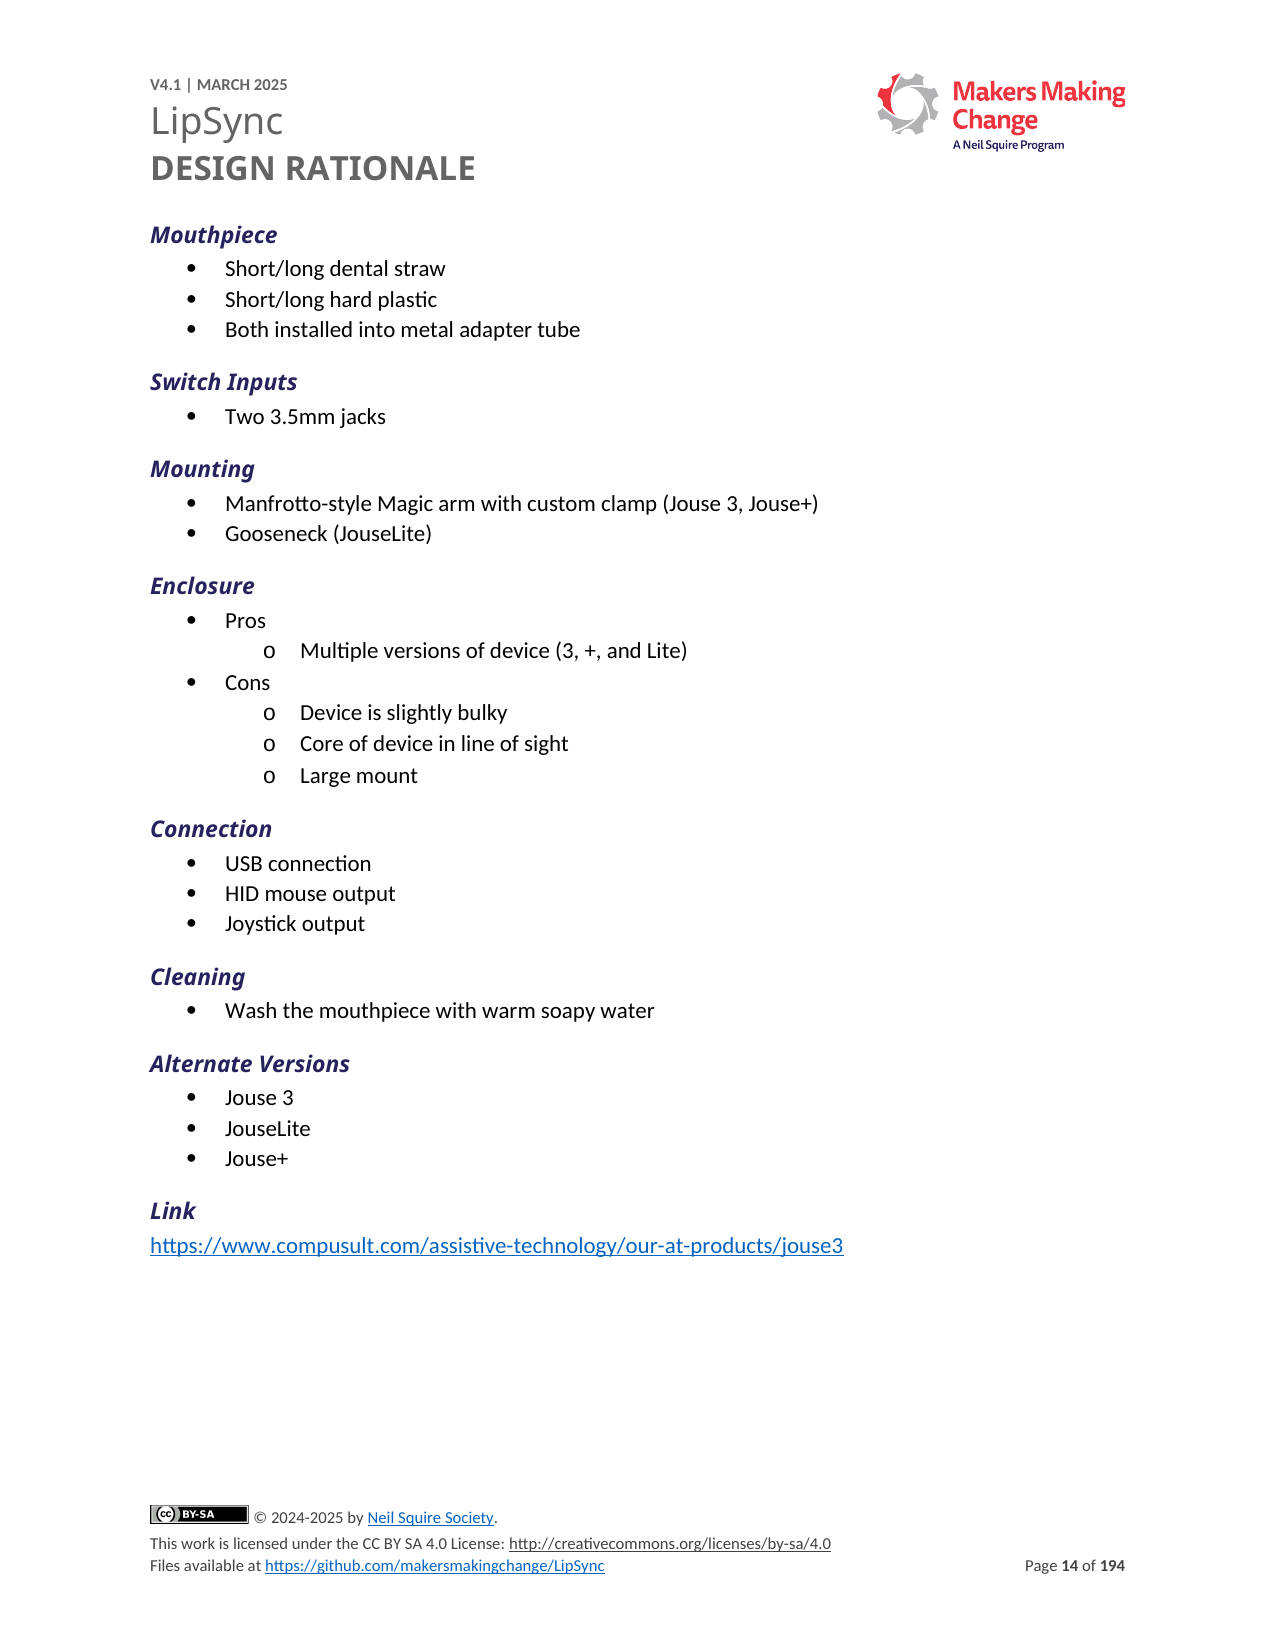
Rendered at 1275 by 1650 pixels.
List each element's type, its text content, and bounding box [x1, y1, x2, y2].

list Two 3.5mm jacks [187, 402, 1125, 430]
list Core of device in line of sight [262, 729, 1125, 758]
list Both installed into metal adapter tube [187, 315, 1125, 343]
text https://www.compusult.com/assistive-technology/our-at-products/jouse3 [150, 1231, 1125, 1259]
list Device is slightly bulky [262, 698, 1125, 727]
list Large mount [262, 761, 1125, 790]
list Multiple versions of device (3, +, and Lite) [262, 636, 1125, 665]
list Cons [187, 668, 1125, 696]
subtitle Cleaning [150, 961, 1125, 992]
list Pros [187, 606, 1125, 634]
picture [877, 73, 1125, 152]
subtitle Link [150, 1195, 1125, 1226]
list Short/long hard plastic [187, 285, 1125, 313]
subtitle Mounting [150, 453, 1125, 484]
subtitle Mouthpiece [150, 218, 1125, 250]
list USB connection [187, 849, 1125, 877]
picture [150, 1505, 249, 1524]
list HID mouse output [187, 879, 1125, 907]
list JouseLite [187, 1114, 1125, 1142]
list Jouse+ [187, 1144, 1125, 1172]
list Gooseneck (JouseLite) [187, 519, 1125, 547]
list Short/long dental straw [187, 254, 1125, 282]
subtitle Enclosure [150, 570, 1125, 601]
list Wash the mouthpiece with warm soapy water [187, 996, 1125, 1024]
list Jouse 3 [187, 1083, 1125, 1111]
list Manfrotto-style Magic arm with custom clamp (Jouse 3, Jouse+) [187, 489, 1125, 517]
subtitle Alternate Versions [150, 1047, 1125, 1079]
list Joystick output [187, 909, 1125, 937]
subtitle Connection [150, 813, 1125, 844]
subtitle Switch Inputs [150, 366, 1125, 397]
